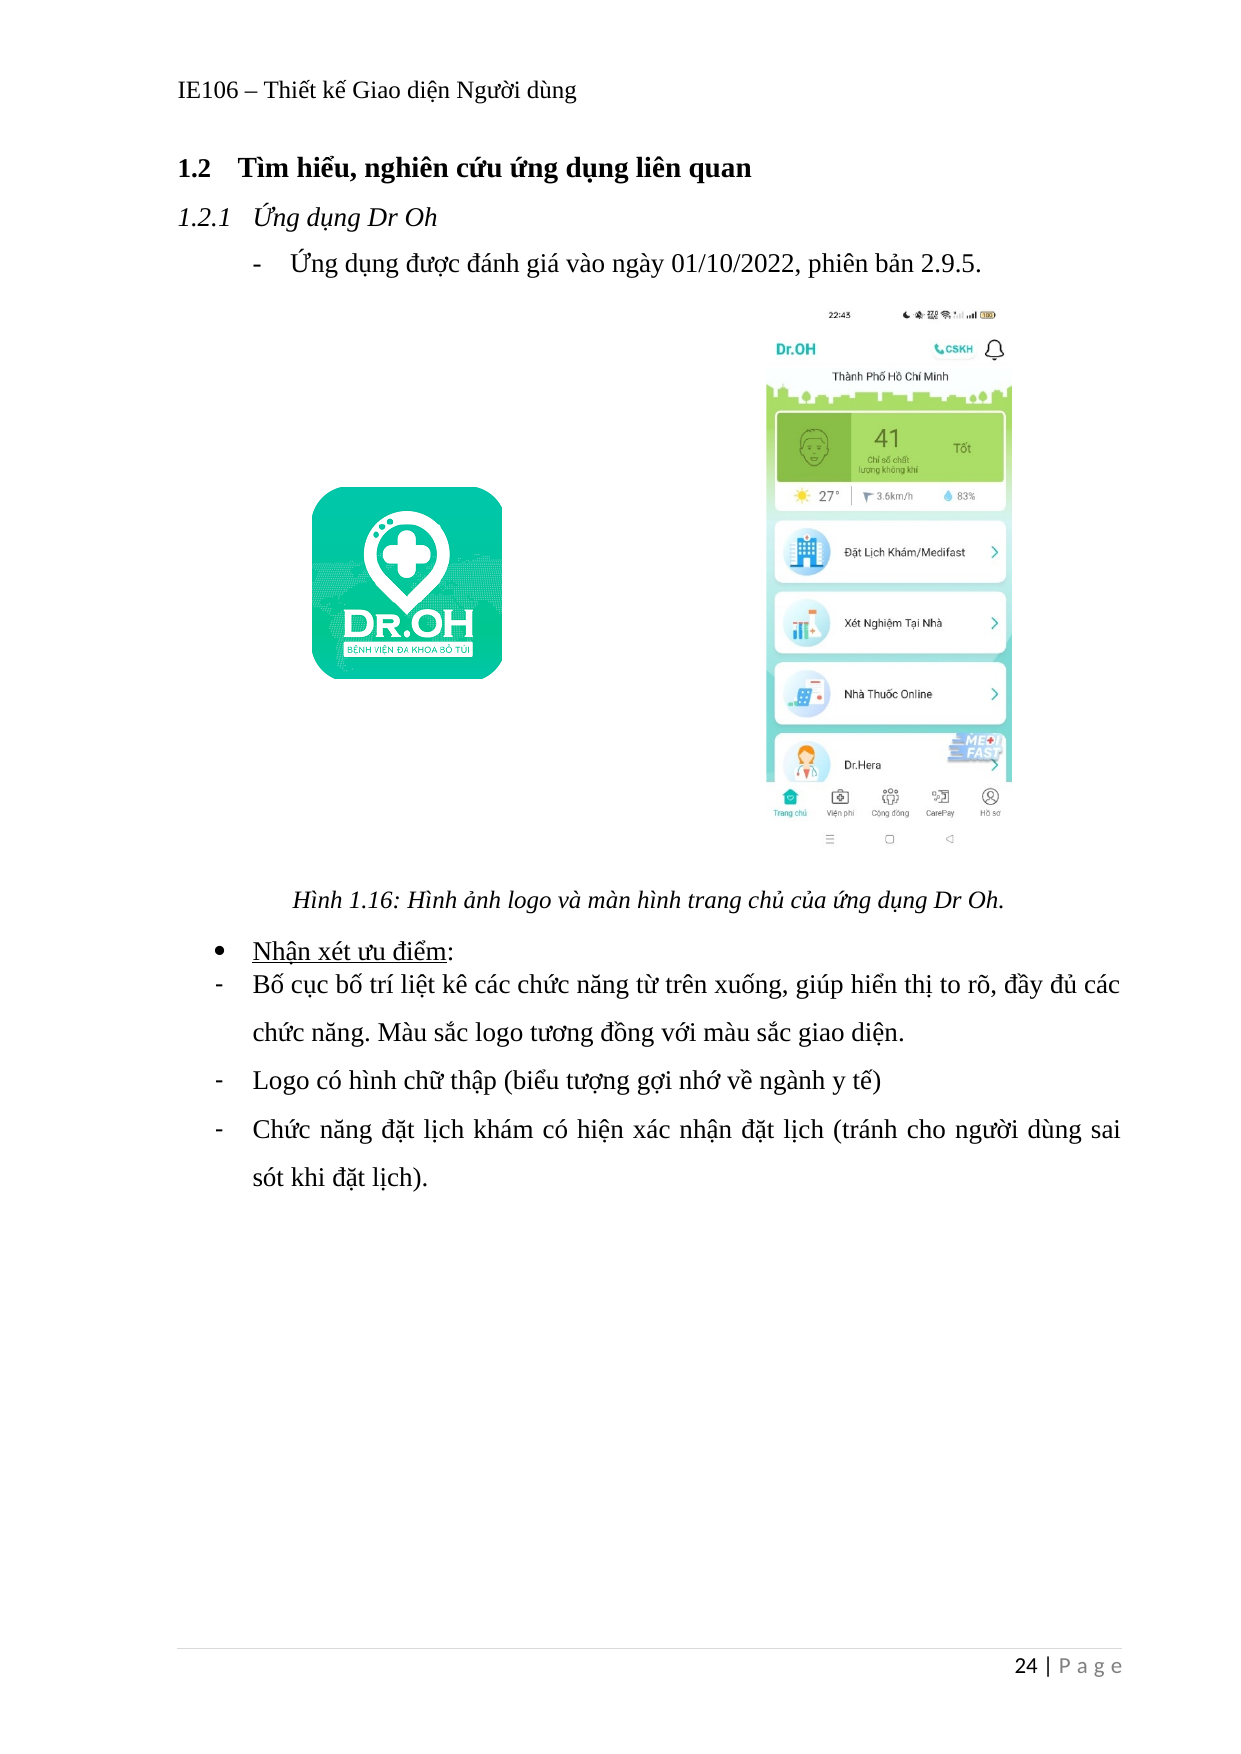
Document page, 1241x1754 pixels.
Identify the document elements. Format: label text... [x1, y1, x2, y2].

list Chức năng đặt lịch khám có hiện xác nhận đặt lịch (tránh cho người dùng sai sót khi đặt lịch). [215, 1112, 1122, 1192]
list Bố cục bố trí liệt kê các chức năng từ trên xuống, giúp hiển thị to rõ, đầy đủ các chức năng. Màu sắc logo tương đồng với màu sắc giao diện. [215, 968, 1122, 1047]
text Hình 1.16: Hình ảnh logo và màn hình trang chủ của ứng dụng Dr Oh. [177, 885, 1122, 914]
list Logo có hình chữ thập (biểu tượng gợi nhớ về ngành y tế) [215, 1063, 1122, 1096]
subtitle Tìm hiểu, nghiên cứu ứng dụng liên quan [177, 151, 1122, 184]
subtitle Ứng dụng Dr Oh [177, 201, 1122, 232]
list Ứng dụng được đánh giá vào ngày 01/10/2022, phiên bản 2.9.5. [252, 247, 1122, 279]
picture [765, 298, 1012, 852]
picture [311, 487, 502, 678]
list Nhận xét ưu điểm: [215, 934, 1122, 966]
